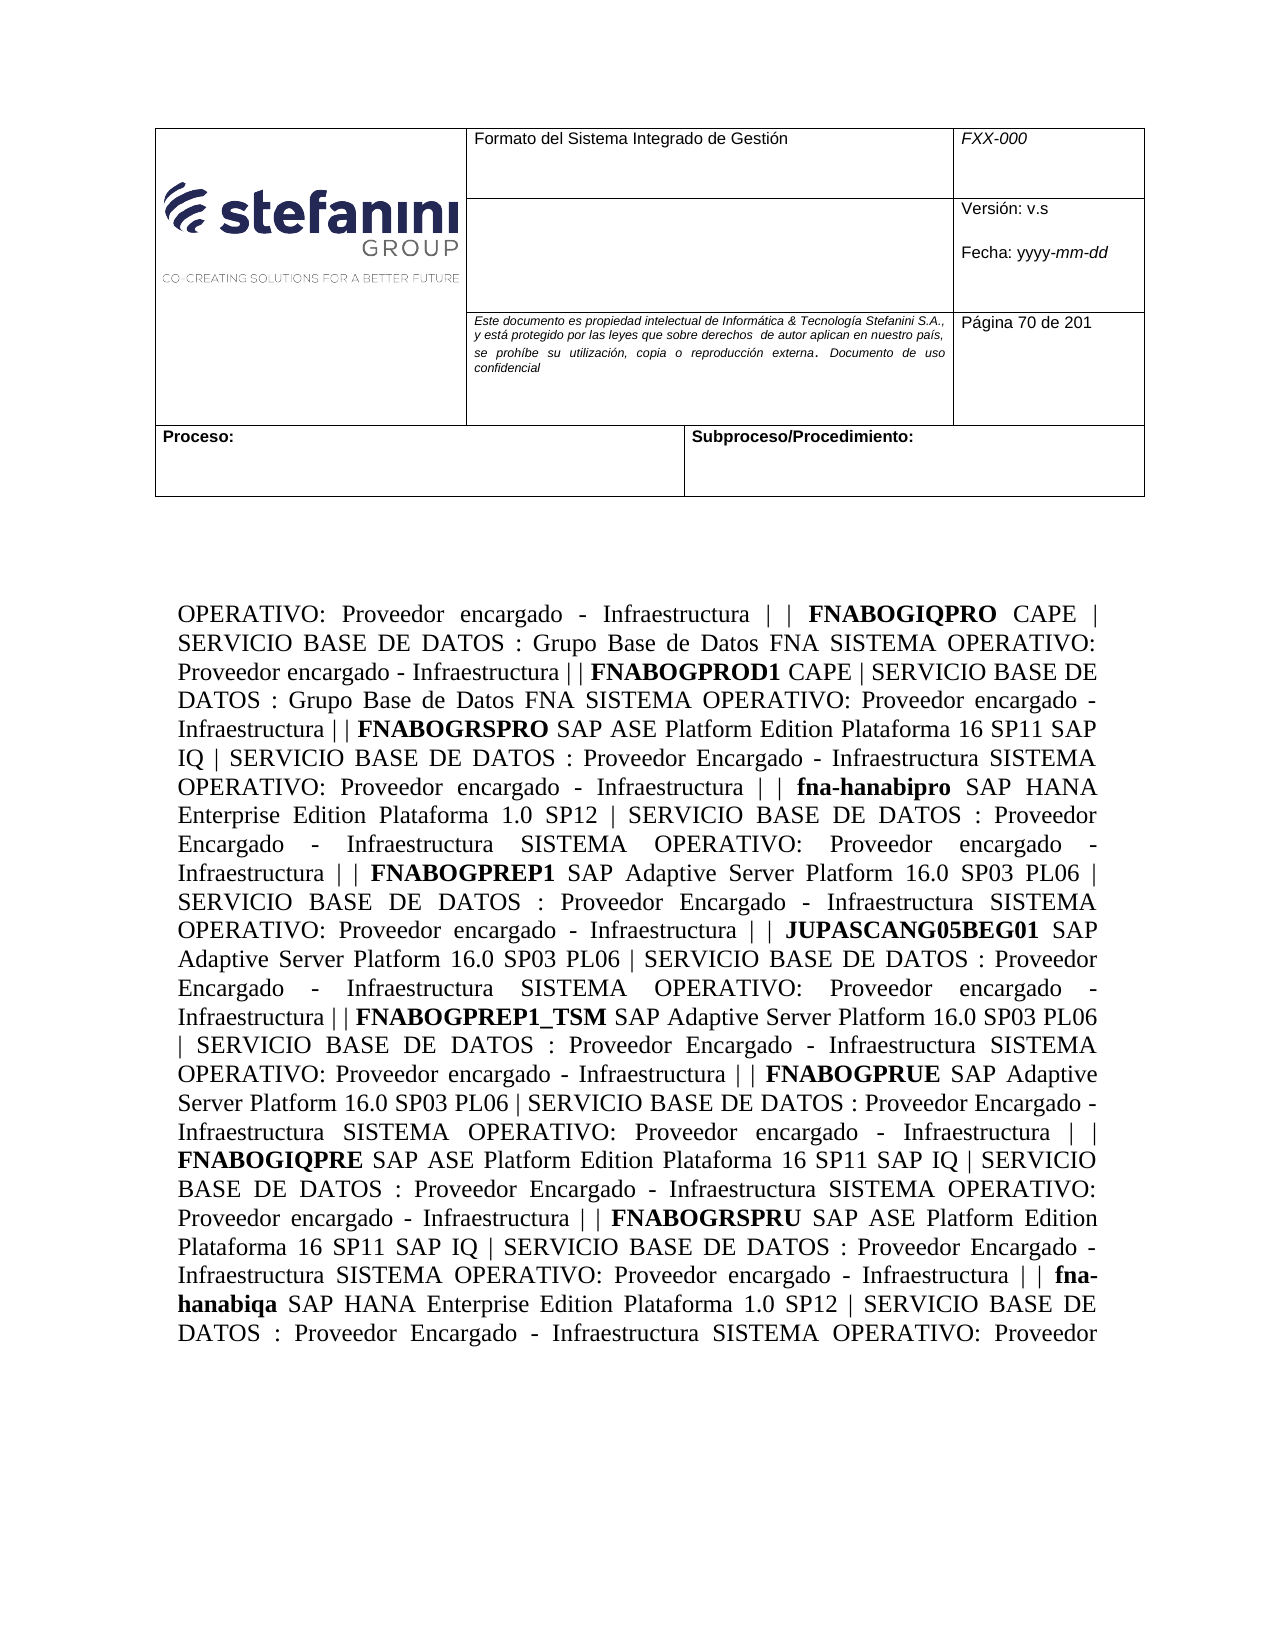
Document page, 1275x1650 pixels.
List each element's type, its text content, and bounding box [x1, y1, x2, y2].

text SAP ASE Platform Edition Plataforma 16 SP11 SAP IQ nodo1 | SERVICIO BASE DE DATOS : Grupo Base de Datos FNA SISTEMA OPERATIVO: Proveedor encargado - Infraestructura | | FNABOGIQPRO2 SAP ASE Platform Edition Plataforma 16 SP11 SAP IQ nodo2 | SERVICIO BASE DE DATOS : Grupo Base de Datos FNA SISTEMA OPERATIVO: Proveedor encargado - Infraestructura | | FNABOGIQPRO CAPE | SERVICIO BASE DE DATOS : Grupo Base de Datos FNA SISTEMA OPERATIVO: Proveedor encargado - Infraestructura | | FNABOGPROD1 CAPE | SERVICIO BASE DE DATOS : Grupo Base de Datos FNA SISTEMA OPERATIVO: Proveedor encargado - Infraestructura | | FNABOGRSPRO SAP ASE Platform Edition Plataforma 16 SP11 SAP IQ | SERVICIO BASE DE DATOS : Proveedor Encargado - Infraestructura SISTEMA OPERATIVO: Proveedor encargado - Infraestructura | | fna-hanabipro SAP HANA Enterprise Edition Plataforma 1.0 SP12 | SERVICIO BASE DE DATOS : Proveedor Encargado - Infraestructura SISTEMA OPERATIVO: Proveedor encargado - Infraestructura | | FNABOGPREP1 SAP Adaptive Server Platform 16.0 SP03 PL06 | SERVICIO BASE DE DATOS : Proveedor Encargado - Infraestructura SISTEMA OPERATIVO: Proveedor encargado - Infraestructura | | JUPASCANG05BEG01 SAP Adaptive Server Platform 16.0 SP03 PL06 | SERVICIO BASE DE DATOS : Proveedor Encargado - Infraestructura SISTEMA OPERATIVO: Proveedor encargado - Infraestructura | | FNABOGPREP1_TSM SAP Adaptive Server Platform 16.0 SP03 PL06 | SERVICIO BASE DE DATOS : Proveedor Encargado - Infraestructura SISTEMA OPERATIVO: Proveedor encargado - Infraestructura | | FNABOGPRUE SAP Adaptive Server Platform 16.0 SP03 PL06 | SERVICIO BASE DE DATOS : Proveedor Encargado - Infraestructura SISTEMA OPERATIVO: Proveedor encargado - Infraestructura | | FNABOGIQPRE SAP ASE Platform Edition Plataforma 16 SP11 SAP IQ | SERVICIO BASE DE DATOS : Proveedor Encargado - Infraestructura SISTEMA OPERATIVO: Proveedor encargado - Infraestructura | | FNABOGRSPRU SAP ASE Platform Edition Plataforma 16 SP11 SAP IQ | SERVICIO BASE DE DATOS : Proveedor Encargado - Infraestructura SISTEMA OPERATIVO: Proveedor encargado - Infraestructura | | fna-hanabiqa SAP HANA Enterprise Edition Plataforma 1.0 SP12 | SERVICIO BASE DE DATOS : Proveedor Encargado - Infraestructura SISTEMA OPERATIVO: Proveedor encargado - Infraestructura | | FNABOGAPP008 SAP Data Services 4.2 | SERVICIO BASE DE DATOS : Proveedor Encargado - Infraestructura SISTEMA OPERATIVO: Proveedor encargado - Infraestructura | | FNABOGPAPP005 SAP Data Services 4.2 | SERVICIO BASE DE DATOS : Proveedor Encargado - Infraestructura SISTEMA OPERATIVO: Proveedor encargado - Infraestructura | | FNABOGBOPRO SAP Business Objects Enterprise Premiun 4.2 | SERVICIO BASE DE DATOS : Proveedor Encargado - Infraestructura SISTEMA OPERATIVO: Proveedor encargado - Infraestructura | | FNABOGPBO SAP Business Objects Enterprise Premiun 4.2 | SERVICIO BASE DE DATOS : Proveedor Encargado - Infraestructura SISTEMA OPERATIVO: Proveedor encargado - Infraestructura | | BOGPVPPWP018 Oracle Database 11g Release 11.2.0.4.0 | SERVICIO BASE DE DATOS : Proveedor Encargado - Infraestructura SISTEMA OPERATIVO: Proveedor encargado - Infraestructura | | FNABOGBDOR01 Oracle Database 11g Release 11.2.0.4.0 | SERVICIO BASE DE DATOS : Proveedor Encargado - Infraestructura SISTEMA OPERATIVO: Proveedor encargado - Infraestructura | | FNABOGGIT-01 Oracle Database 12c Standard Edition Release 12.1.0.2.0 - 64bit Production | SERVICIO BASE DE DATOS : Proveedor Encargado - Infraestructura SISTEMA OPERATIVO: Proveedor encargado - Infraestructura | | BOGPVPPWP023 SQL SERVER 2008 Microsoft SQL Server Enterprise Edition (64-bit) | SERVICIO BASE DE DATOS : Proveedor Encargado - Infraestructura SISTEMA OPERATIVO: Proveedor encargado - Infraestructura | | FNABOGCL01BD02 SQL SERVER 2008 Microsoft SQL Server Enterprise Edition (64-bit) | SERVICIO BASE DE DATOS : Proveedor Encargado - Infraestructura SISTEMA OPERATIVO: Proveedor encargado - Infraestructura | | BOGPVBD01WP002 SQL SERVER 2014 Microsoft SQL Server Enterprise: Core-based Licensing (64-bit) | SERVICIO BASE DE DATOS : Proveedor Encargado - Infraestructura SISTEMA OPERATIVO: Proveedor encargado - Infraestructura | | BOGPVBD02WP002 _2 SQL SERVER 2014 Microsoft SQL Server Enterprise: Core-based Licensing (64-bit) | SERVICIO BASE DE DATOS : Proveedor Encargado - Infraestructura SISTEMA OPERATIVO: Proveedor encargado - Infraestructura | | BOGPVBD03WP002 SQL SERVER 2014 Microsoft SQL Server Enterprise: Core-based Licensing (64-bit) | SERVICIO BASE DE DATOS : Proveedor Encargado - Infraestructura SISTEMA OPERATIVO: Proveedor encargado - Infraestructura | | BOGPVBD04WP002 SQL SERVER 2014 Microsoft SQL Server Enterprise: Core-based Licensing (64-bit) | SERVICIO BASE DE DATOS : Proveedor Encargado - Infraestructura SISTEMA OPERATIVO: Proveedor encargado - Infraestructura | | BOGPVBD05WP002 SQL SERVER 2014 Microsoft SQL Server Enterprise: Core-based Licensing (64-bit) | SERVICIO BASE DE DATOS : Proveedor Encargado - Infraestructura SISTEMA OPERATIVO: Proveedor encargado - Infraestructura | | BOGPVBD01WP003 SQL SERVER 2016 Microsoft SQL Server Enterprise: Core-based Licensing (64-bit) | SERVICIO BASE DE DATOS : Proveedor Encargado - Infraestructura SISTEMA OPERATIVO: Proveedor encargado - Infraestructura | | BOGPVBD02WP003 _1 SQL SERVER 2016 Microsoft SQL Server Enterprise: Core-based Licensing (64-bit) | SERVICIO BASE DE DATOS : Proveedor Encargado - Infraestructura SISTEMA OPERATIVO: Proveedor encargado - Infraestructura | | BOGPVBDWP013 SQL SERVER 2016 Microsoft SQL Server Enterprise: Core-based Licensing (64-bit) | SERVICIO BASE DE DATOS : Proveedor Encargado - Infraestructura SISTEMA OPERATIVO: Proveedor encargado - Infraestructura | | FNABOGCOV-03 SQL SERVER 2012 Standard Edition (64-bit) | SERVICIO BASE DE DATOS : Proveedor Encargado - Infraestructura SISTEMA OPERATIVO: Proveedor encargado - Infraestructura | | FNABOGDCL01N6 SQL SERVER 2008 Microsoft SQL Server Enterprise Edition (64-bit) | SERVICIO BASE DE DATOS : Proveedor Encargado - Infraestructura SISTEMA OPERATIVO: Proveedor encargado - Infraestructura | | FNABOGDPCL01N1 SQL SERVER 2008 Microsoft SQL Server Enterprise Edition (64-bit) | SERVICIO BASE DE DATOS : Proveedor Encargado - Infraestructura SISTEMA OPERATIVO: Proveedor encargado - Infraestructura | | FNABOGDCL01N5 SQL SERVER 2008 Microsoft SQL Server Enterprise Edition (64-bit) | SERVICIO BASE DE DATOS : Proveedor Encargado - Infraestructura SISTEMA OPERATIVO: Proveedor encargado - Infraestructura | | FNABOGCCL02BD02 SQL SERVER 2014 Microsoft SQL Server Enterprise: Core-based Licensing (64-bit) | SERVICIO BASE DE DATOS : Proveedor Encargado - Infraestructura SISTEMA OPERATIVO: Proveedor encargado - Infraestructura | | FNABOGCCL02BD01 SQL SERVER 2014 Microsoft SQL Server Enterprise: Core-based Licensing (64-bit) | SERVICIO BASE DE DATOS : Proveedor Encargado - Infraestructura SISTEMA OPERATIVO: Proveedor encargado - Infraestructura | | FNABOGCCL02BD04 SQL SERVER 2014 Microsoft SQL Server Enterprise: Core-based Licensing (64-bit) | SERVICIO BASE DE DATOS : Proveedor Encargado - Infraestructura SISTEMA OPERATIVO: Proveedor encargado - Infraestructura | | BOGPVBD01WC002** PMSSQL2016 SQL SERVER 2016 Microsoft SQL Server Enterprise: Core-based Licensing (64-bit) | SERVICIO BASE DE DATOS : Proveedor Encargado - Infraestructura SISTEMA OPERATIVO: Proveedor encargado - Infraestructura | | FNABOGCCL04BD02 SQL SERVER 2016 Microsoft SQL Server Enterprise: Core-based Licensing (64-bit) | SERVICIO BASE DE DATOS : Proveedor Encargado - Infraestructura SISTEMA OPERATIVO: Proveedor encargado - Infraestructura | | BOGPVBD02WC002 SQL SERVER 2016 Microsoft SQL Server Enterprise: Core-based Licensing (64-bit) | SERVICIO BASE DE DATOS : Proveedor Encargado - Infraestructura SISTEMA OPERATIVO: Proveedor encargado - Infraestructura | | BOGPVBDWC007** SQL SERVER 2016 | SERVICIO BASE DE DATOS : Proveedor Encargado - Infraestructura SISTEMA OPERATIVO: Proveedor encargado - Infraestructura | | FNABOGCDBAPP DB2 Enterprise Server Edition 64 bits | SERVICIO BASE DE DATOS : Proveedor Encargado - Infraestructura SISTEMA OPERATIVO: Proveedor encargado - Infraestructura | | FNABOGDBAPP_68 DB2 Enterprise Server Edition 64 bitsFNABOGDBAPP_68 | SERVICIO BASE DE DATOS : Proveedor Encargado - Infraestructura SISTEMA OPERATIVO: Proveedor encargado - Infraestructura | | FNABOGPDBAPP DB2 Enterprise Server Edition 64 bits | SERVICIO BASE DE DATOS : Proveedor Encargado - Infraestructura SISTEMA OPERATIVO: Proveedor encargado - Infraestructura | | FNABOGSDBP DB2 9.7.0.11 / 10.5.0.8 | SERVICIO BASE DE DATOS : Proveedor Encargado - Infraestructura SISTEMA OPERATIVO: Proveedor encargado - Infraestructura | [177, 599, 1098, 1347]
picture [162, 182, 460, 286]
